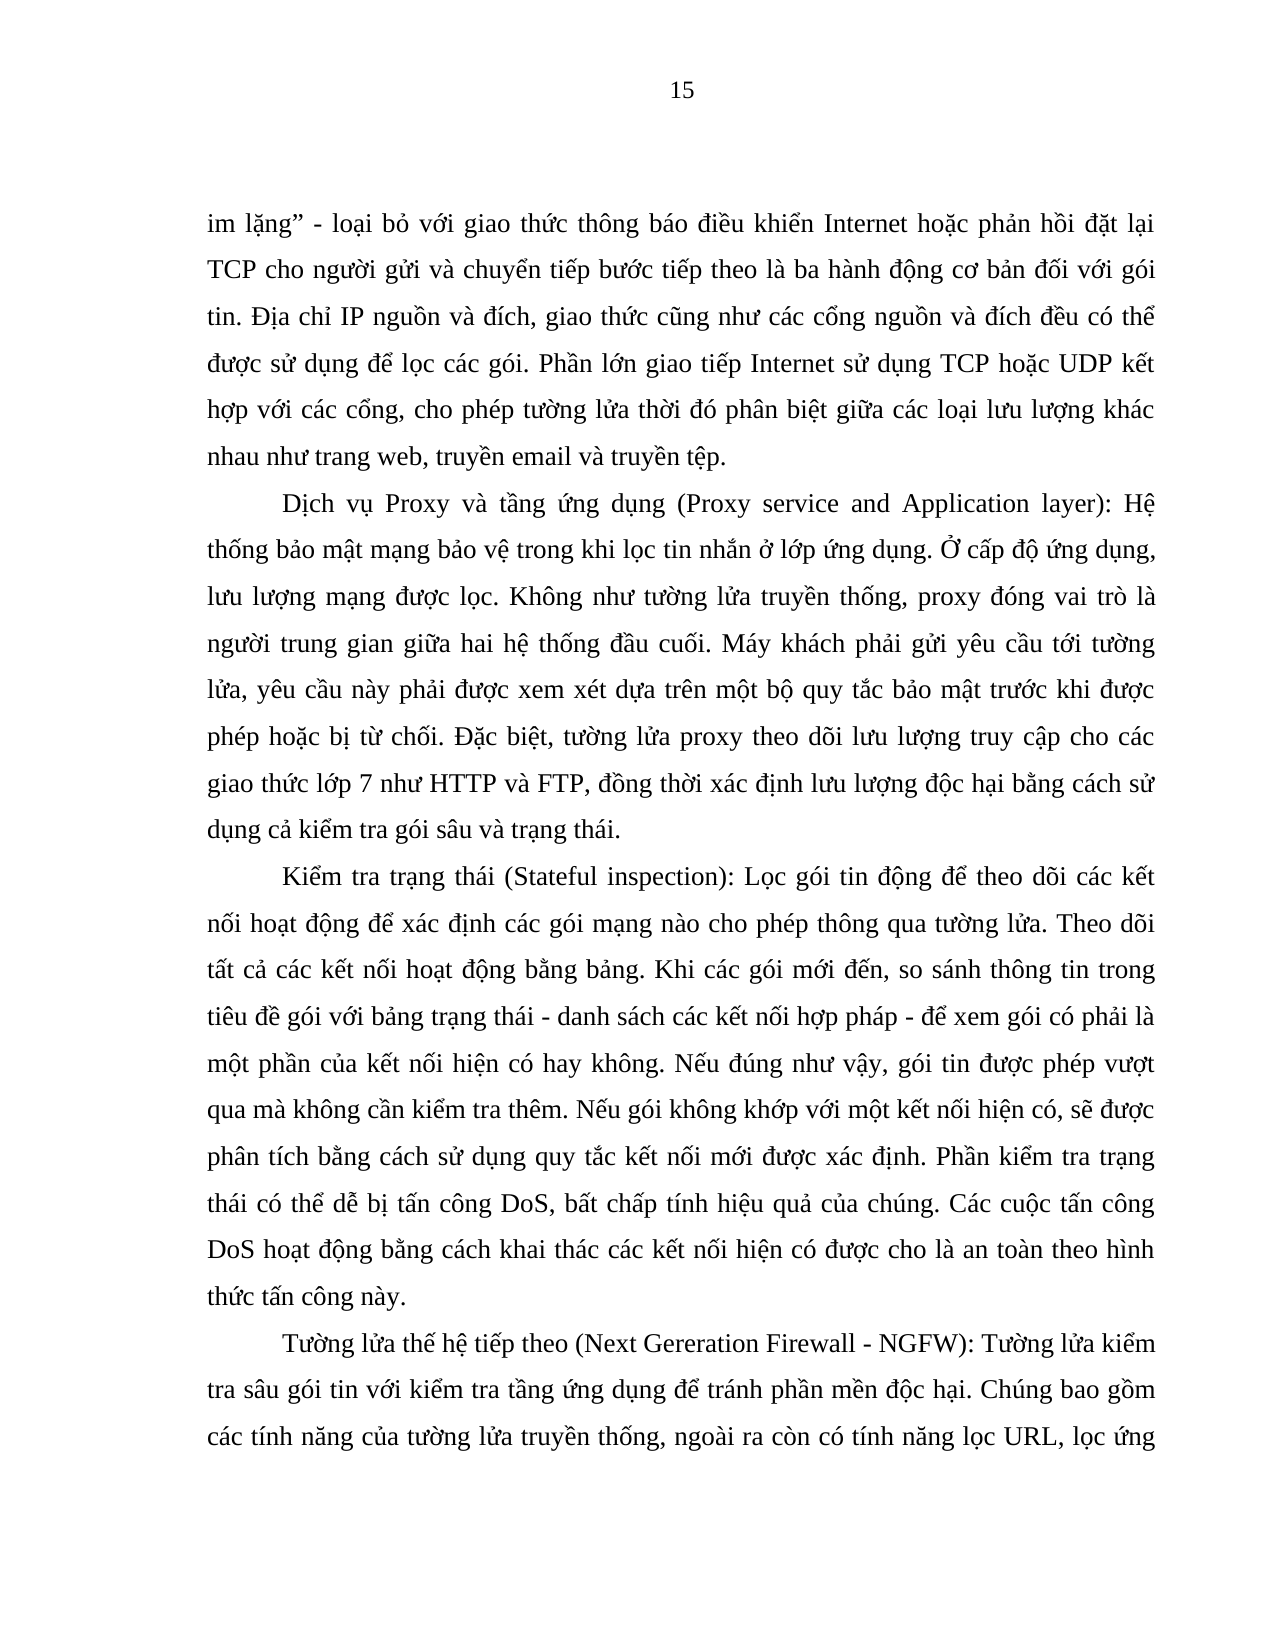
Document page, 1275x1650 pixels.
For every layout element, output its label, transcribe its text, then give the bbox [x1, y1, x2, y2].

text Dịch vụ Proxy và tầng ứng dụng (Proxy service and Application layer): Hệ thống bảo mật mạng bảo vệ trong khi lọc tin nhắn ở lớp ứng dụng. Ở cấp độ ứng dụng, lưu lượng mạng được lọc. Không như tường lửa truyền thống, proxy đóng vai trò là người trung gian giữa hai hệ thống đầu cuối. Máy khách phải gửi yêu cầu tới tường lửa, yêu cầu này phải được xem xét dựa trên một bộ quy tắc bảo mật trước khi được phép hoặc bị từ chối. Đặc biệt, tường lửa proxy theo dõi lưu lượng truy cập cho các giao thức lớp 7 như HTTP và FTP, đồng thời xác định lưu lượng độc hại bằng cách sử dụng cả kiểm tra gói sâu và trạng thái. [207, 487, 1157, 844]
text Kiểm tra trạng thái (Stateful inspection): Lọc gói tin động để theo dõi các kết nối hoạt động để xác định các gói mạng nào cho phép thông qua tường lửa. Theo dõi tất cả các kết nối hoạt động bằng bảng. Khi các gói mới đến, so sánh thông tin trong tiêu đề gói với bảng trạng thái - danh sách các kết nối hợp pháp - để xem gói có phải là một phần của kết nối hiện có hay không. Nếu đúng như vậy, gói tin được phép vượt qua mà không cần kiểm tra thêm. Nếu gói không khớp với một kết nối hiện có, sẽ được phân tích bằng cách sử dụng quy tắc kết nối mới được xác định. Phần kiểm tra trạng thái có thể dễ bị tấn công DoS, bất chấp tính hiệu quả của chúng. Các cuộc tấn công DoS hoạt động bằng cách khai thác các kết nối hiện có được cho là an toàn theo hình thức tấn công này. [207, 860, 1157, 1311]
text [207, 1327, 1157, 1451]
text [207, 207, 1157, 471]
